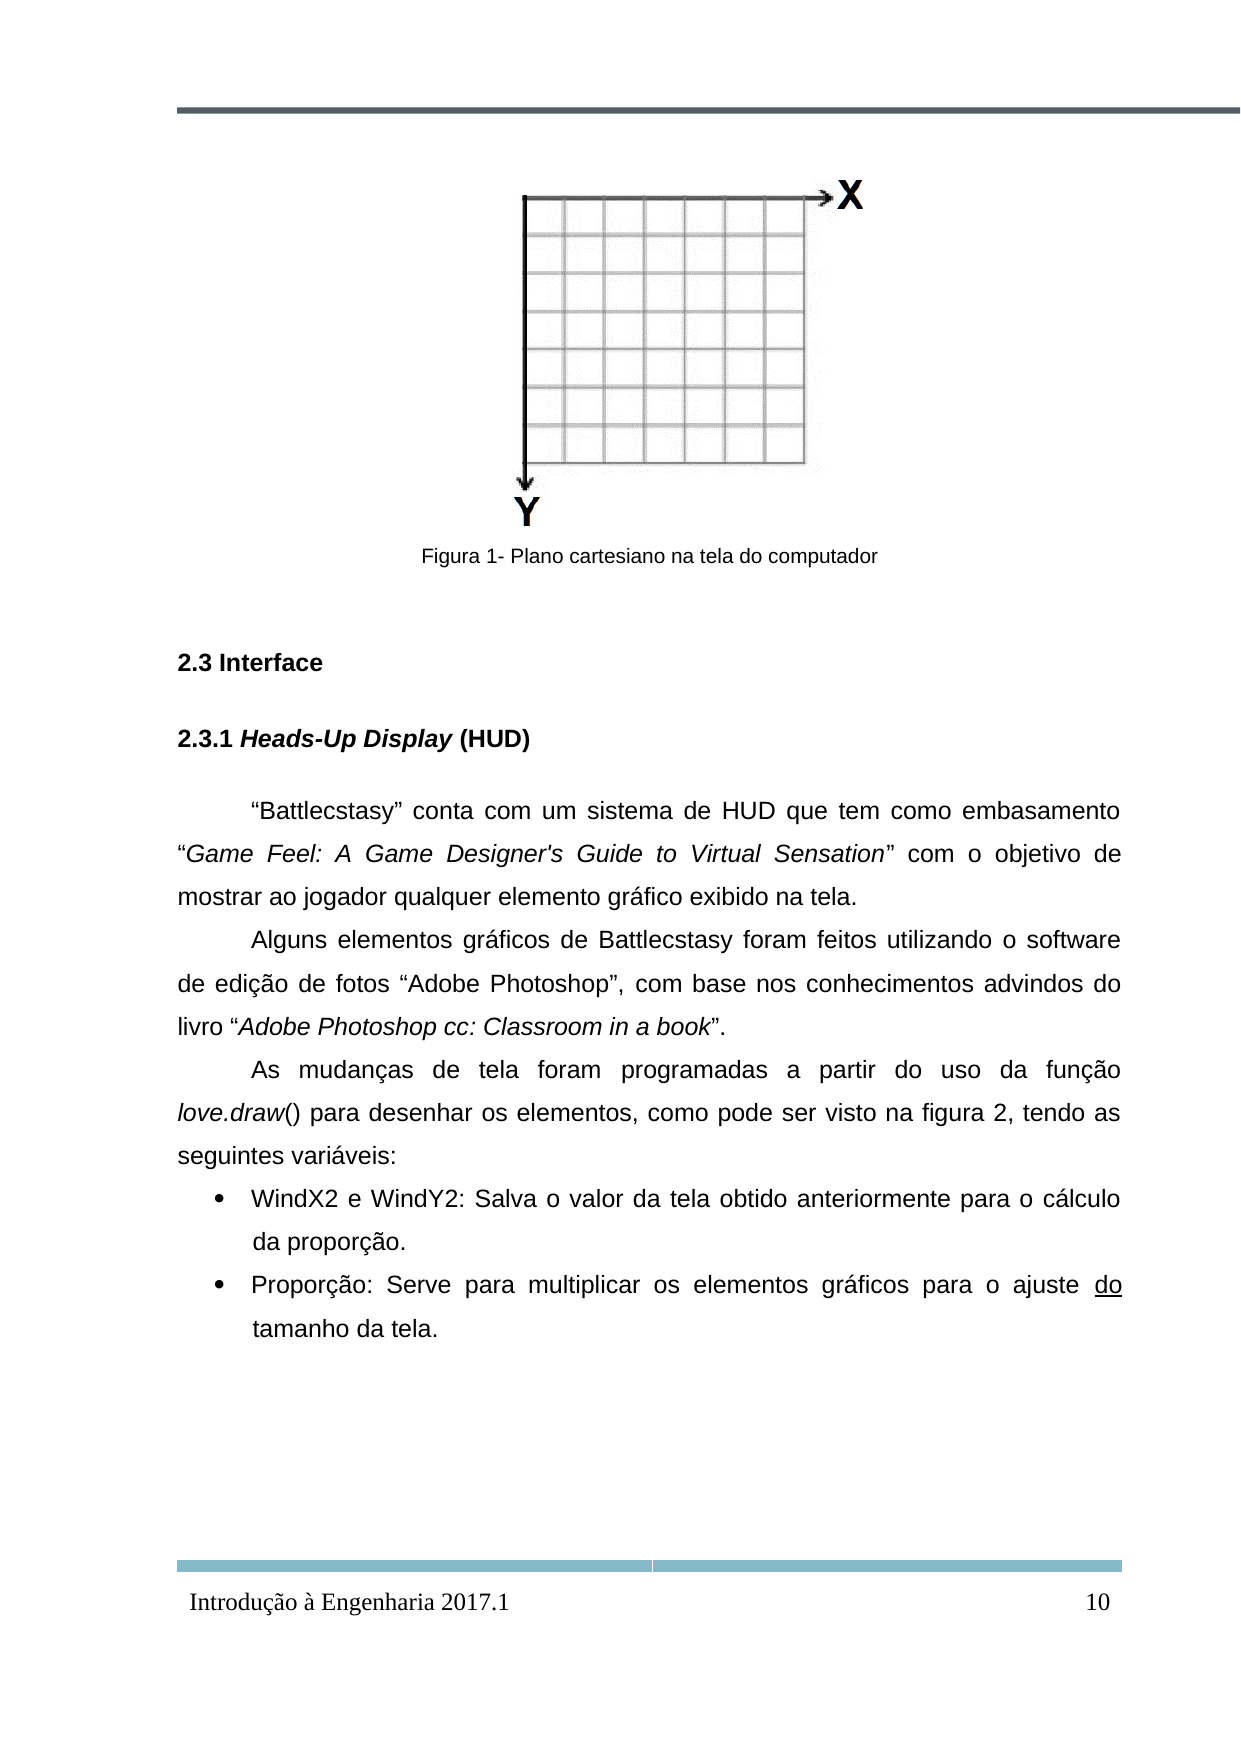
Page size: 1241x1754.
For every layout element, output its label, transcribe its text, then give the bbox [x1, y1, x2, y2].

text Alguns elementos gráficos de Battlecstasy foram feitos utilizando o software de edição de fotos “Adobe Photoshop”, com base nos conhecimentos advindos do livro “Adobe Photoshop cc: Classroom in a book”. [177, 925, 1122, 1040]
subtitle 2.3.1 Heads-Up Display (HUD) [177, 724, 1122, 753]
list Proporção: Serve para multiplicar os elementos gráficos para o ajuste do tamanho da tela. [215, 1271, 1122, 1342]
text “Battlecstasy” conta com um sistema de HUD que tem como embasamento “Game Feel: A Game Designer's Guide to Virtual Sensation” com o objetivo de mostrar ao jogador qualquer elemento gráfico exibido na tela. [177, 796, 1122, 911]
subtitle 2.3 Interface [177, 648, 1122, 677]
text Figura 1- Plano cartesiano na tela do computador [177, 544, 1122, 568]
picture [511, 177, 863, 530]
text As mudanças de tela foram programadas a partir do uso da função love.draw() para desenhar os elementos, como pode ser visto na figura 2, tendo as seguintes variáveis: [177, 1055, 1122, 1170]
list WindX2 e WindY2: Salva o valor da tela obtido anteriormente para o cálculo da proporção. [215, 1184, 1122, 1256]
